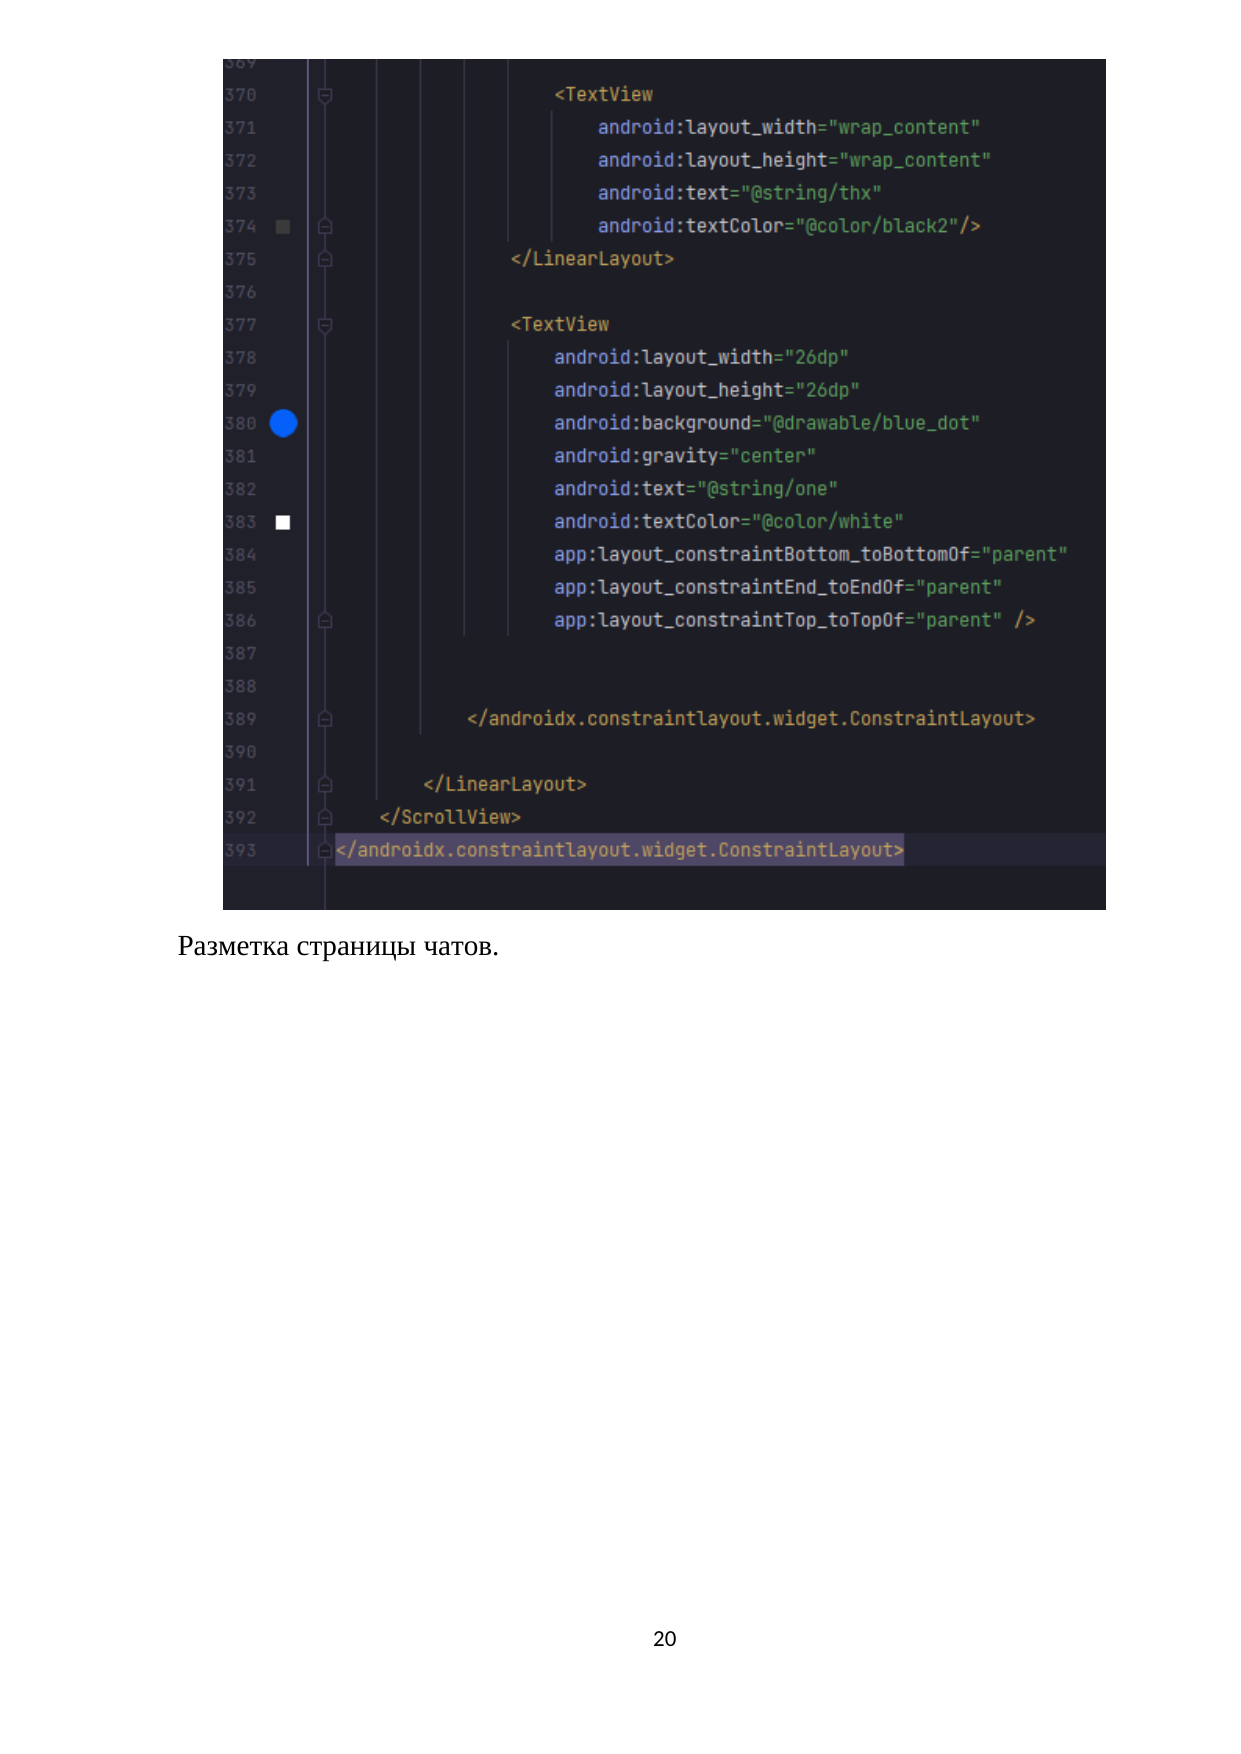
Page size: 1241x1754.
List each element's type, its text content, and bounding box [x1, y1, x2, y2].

picture [223, 59, 1106, 910]
text Разметка страницы чатов. [177, 928, 1152, 962]
